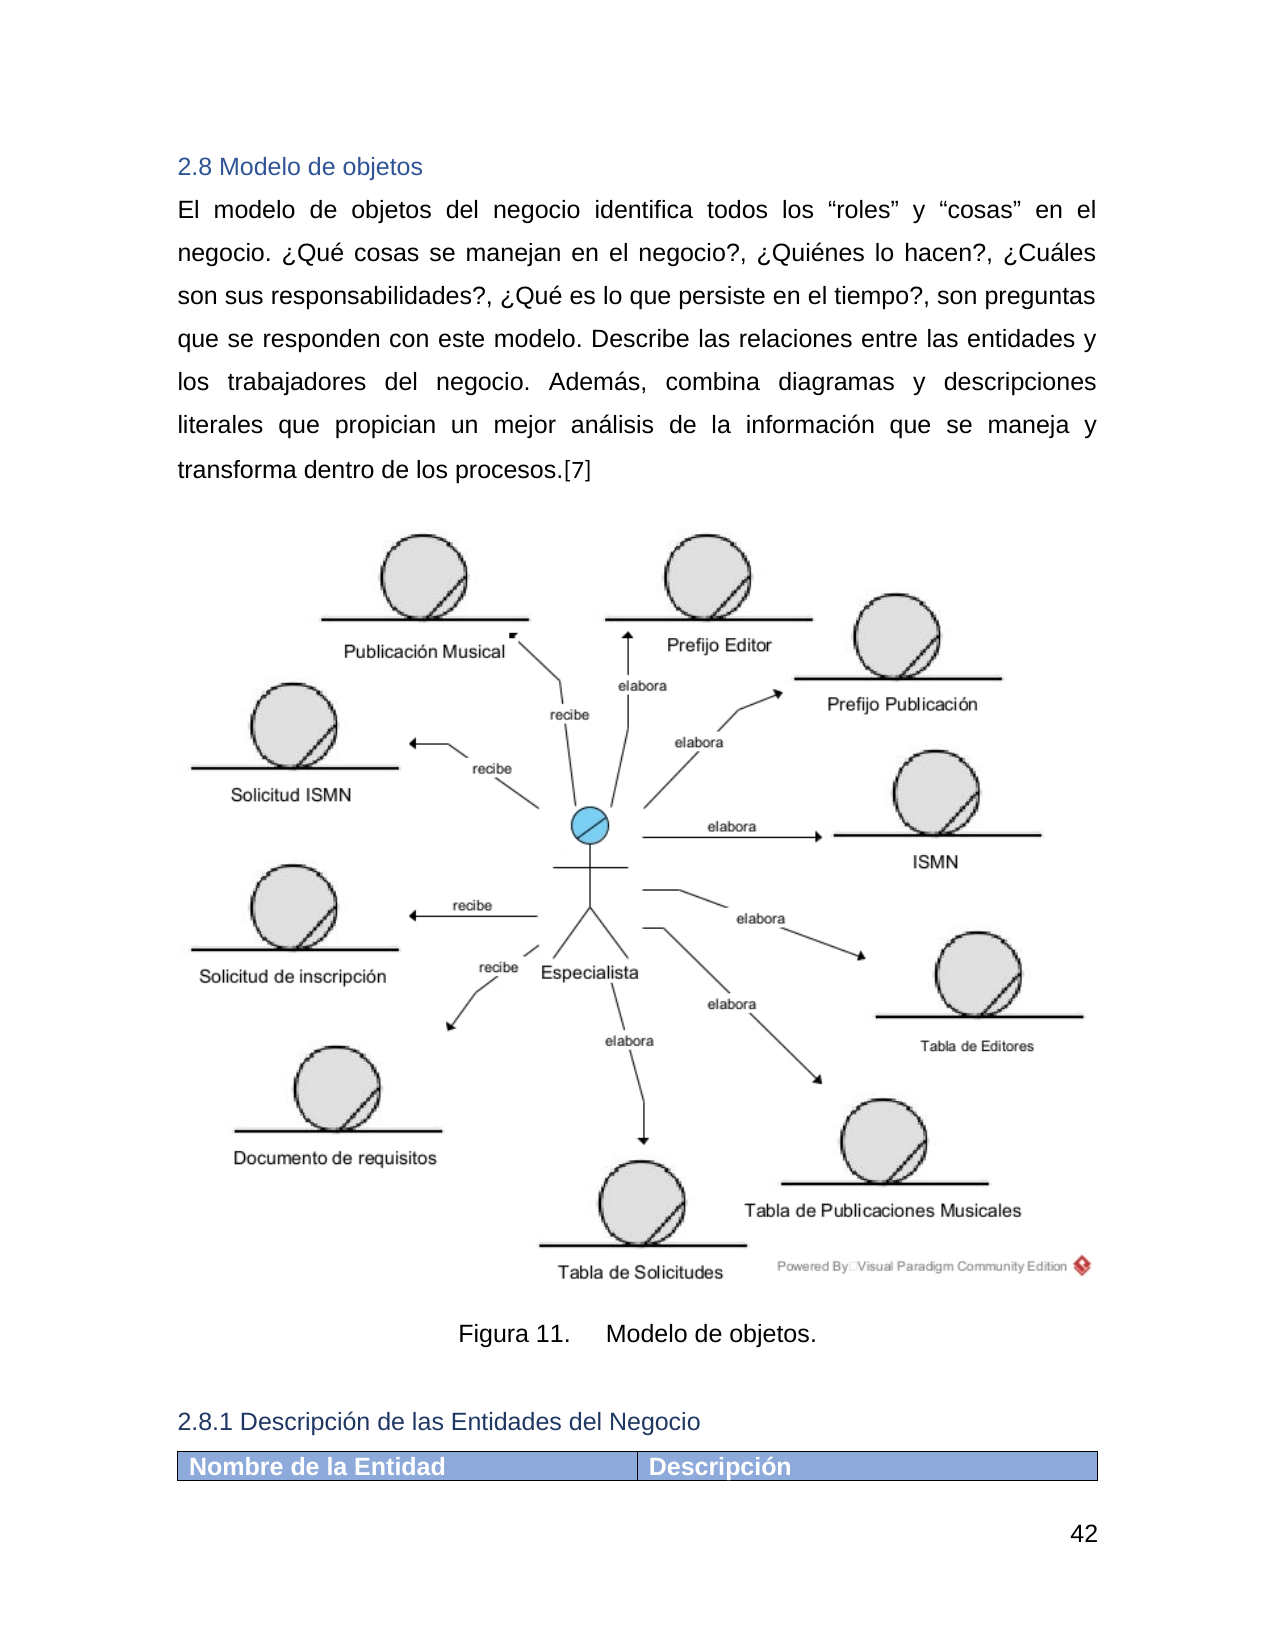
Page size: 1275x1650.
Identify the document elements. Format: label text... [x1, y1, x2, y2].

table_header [178, 1452, 637, 1480]
picture [177, 516, 1098, 1288]
subtitle 2.8 Modelo de objetos [177, 152, 1098, 181]
text Modelo de objetos. [177, 1319, 1098, 1348]
table_header Descripción [638, 1452, 1097, 1480]
text El modelo de objetos del negocio identifica todos los “roles” y “cosas” en el negocio. ¿Qué cosas se manejan en el negocio?, ¿Quiénes lo hacen?, ¿Cuáles son sus responsabilidades?, ¿Qué es lo que persiste en el tiempo?, son preguntas que se responden con este modelo. Describe las relaciones entre las entidades y los trabajadores del negocio. Además, combina diagramas y descripciones literales que propician un mejor análisis de la información que se maneja y transforma dentro de los procesos.[7] [177, 195, 1098, 485]
subtitle 2.8.1 Descripción de las Entidades del Negocio [177, 1407, 1098, 1436]
